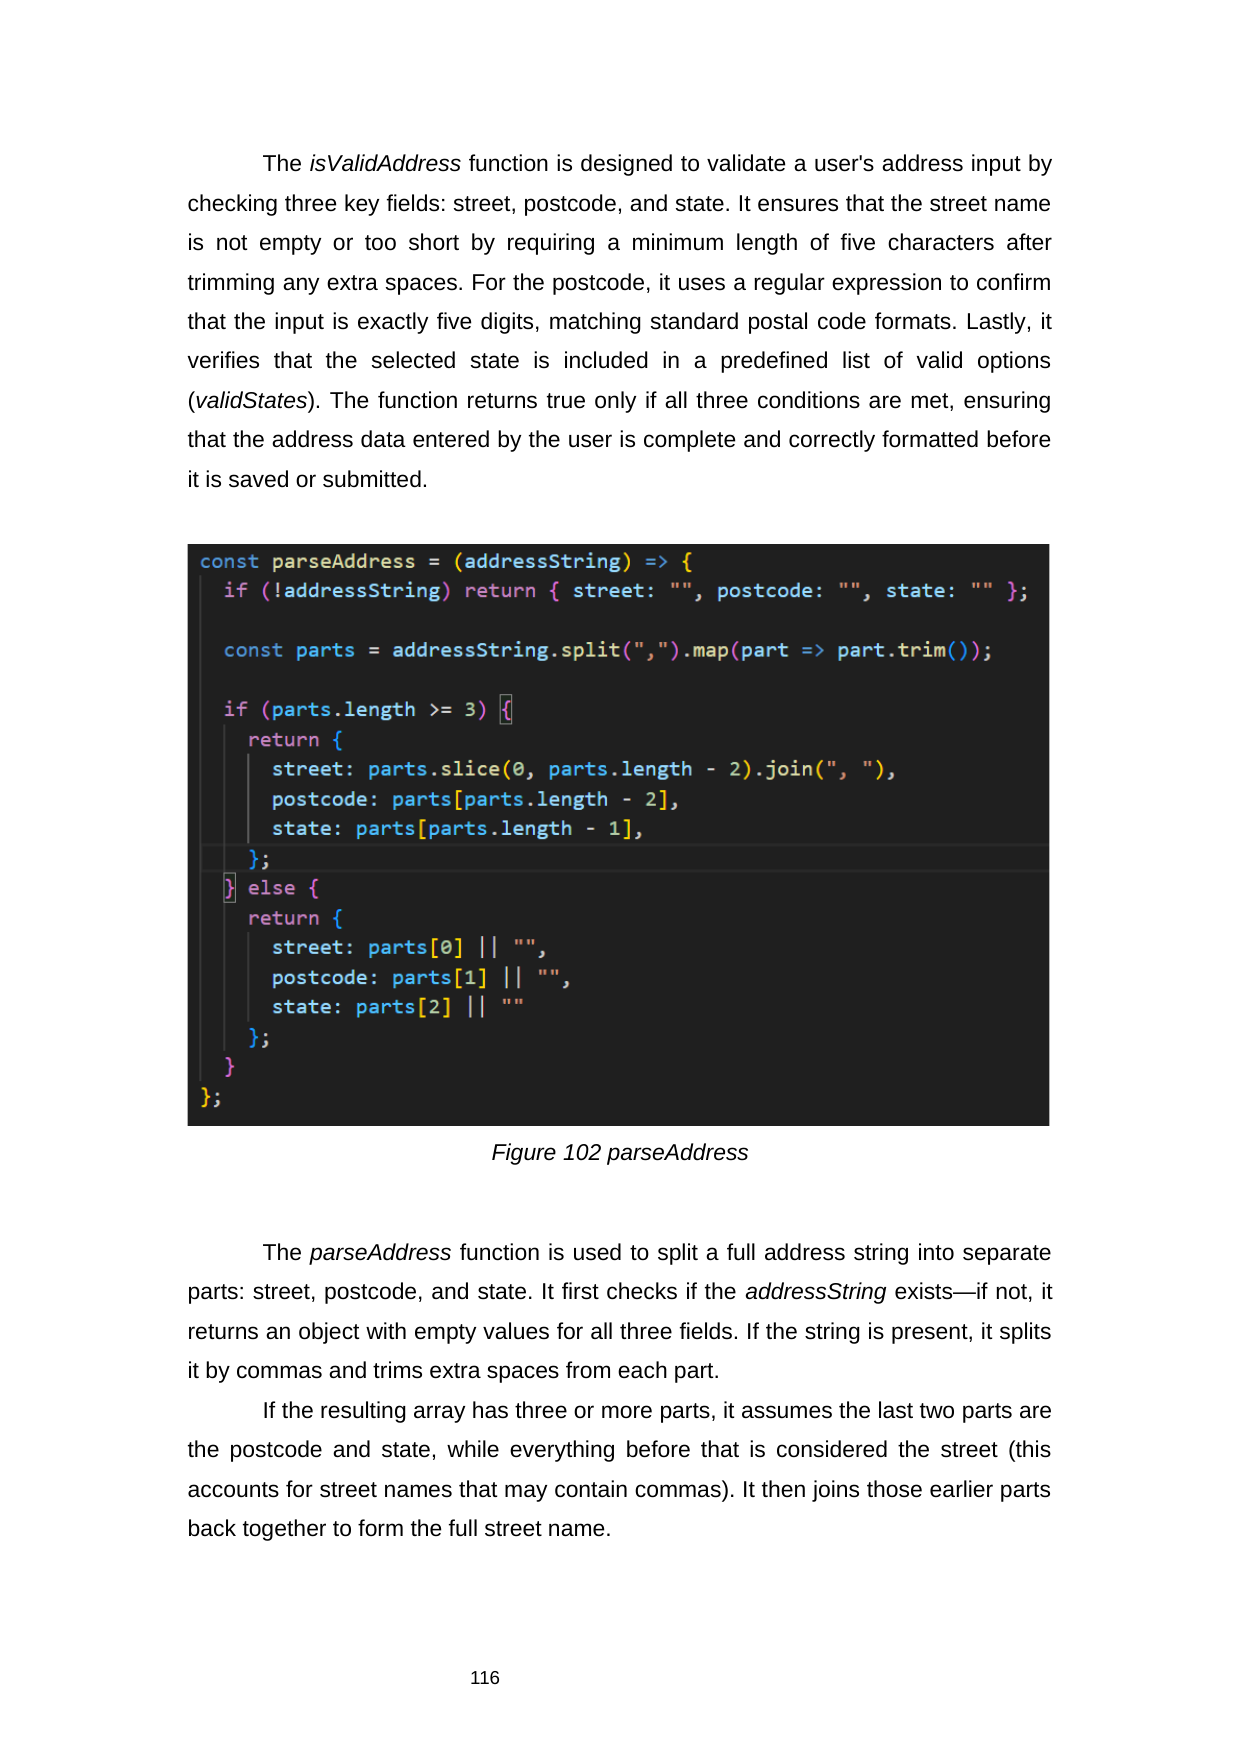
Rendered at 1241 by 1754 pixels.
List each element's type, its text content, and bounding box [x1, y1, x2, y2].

text Figure 102 parseAddress [187, 1139, 1053, 1165]
text The parseAddress function is used to split a full address string into separate parts: street, postcode, and state. It first checks if the addressString exists—if not, it returns an object with empty values for all three fields. If the string is present, it splits it by commas and trims extra spaces from each part. [187, 1239, 1053, 1383]
text If the resulting array has three or more parts, it assumes the last two parts are the postcode and state, while everything before that is considered the street (this accounts for street names that may contain commas). It then joins those earlier parts back together to form the full street name. [187, 1397, 1053, 1541]
picture [187, 544, 1050, 1126]
